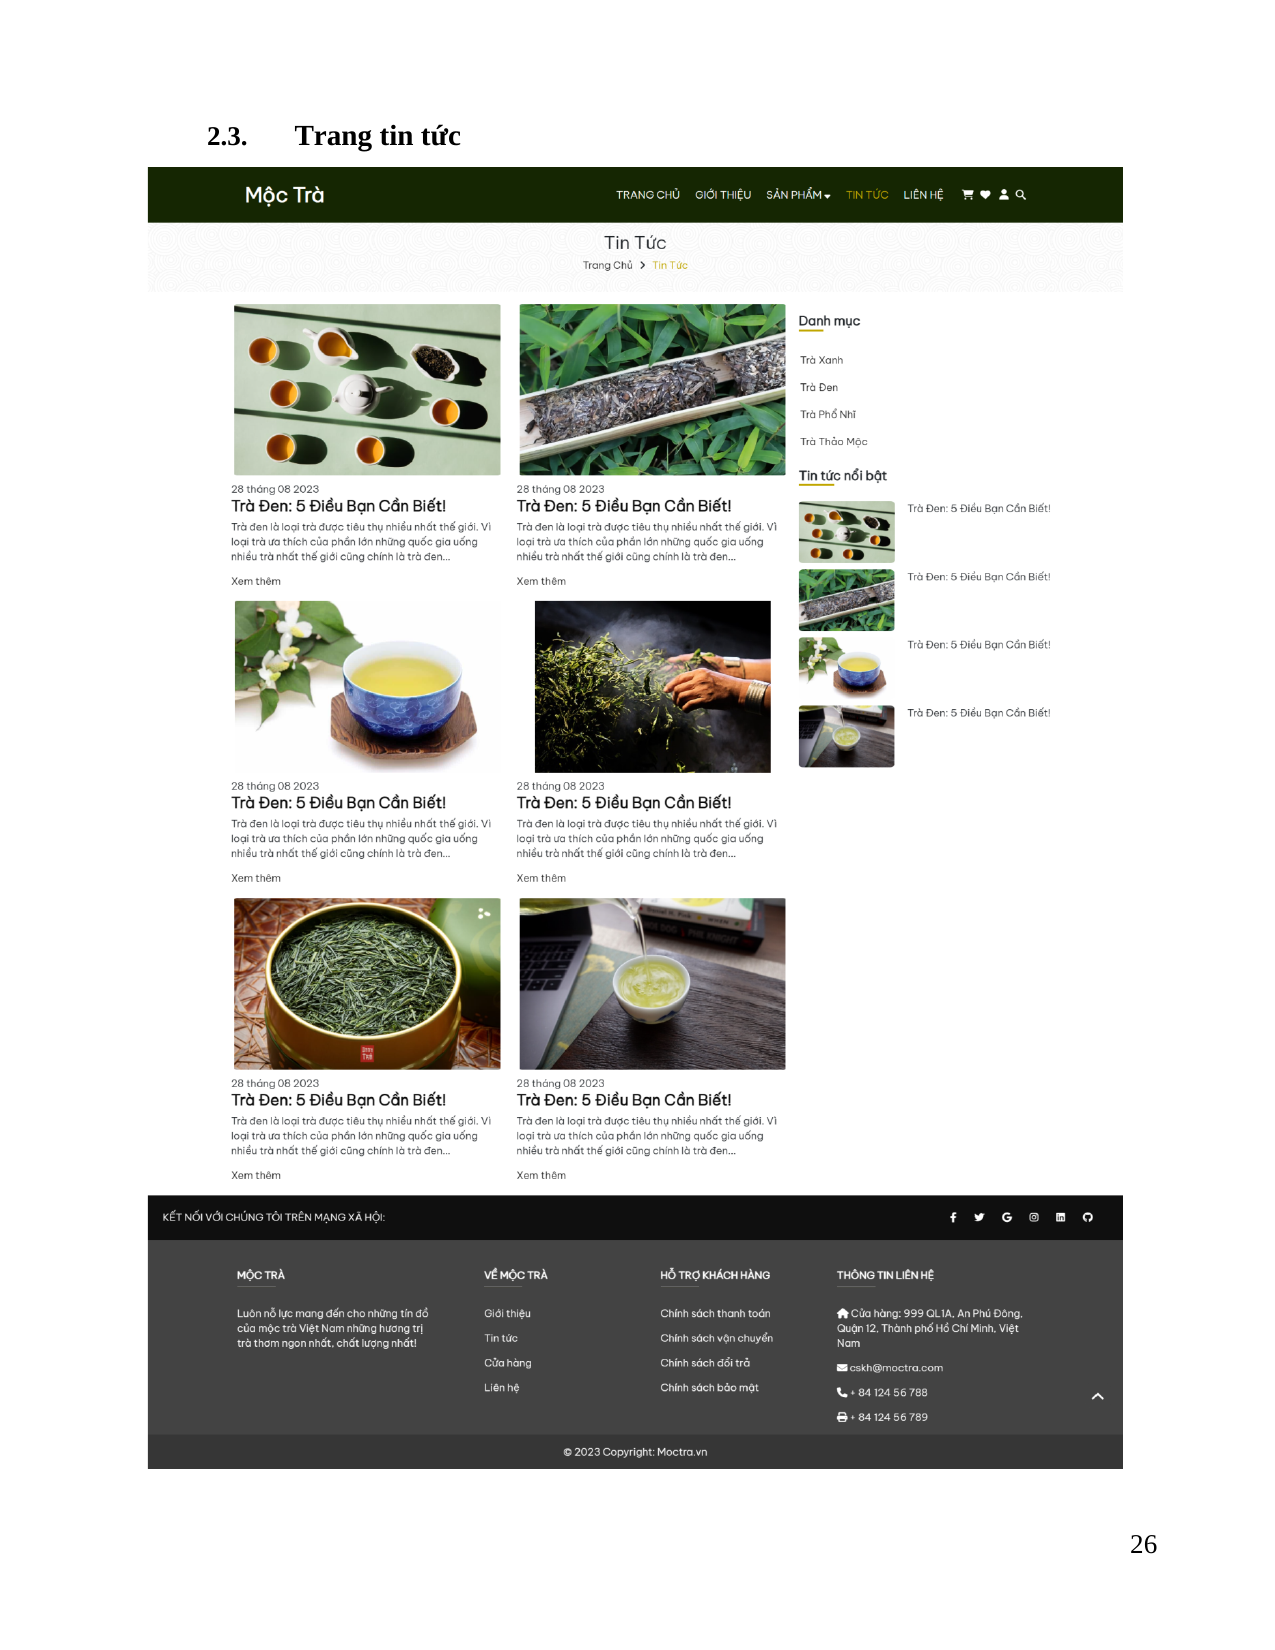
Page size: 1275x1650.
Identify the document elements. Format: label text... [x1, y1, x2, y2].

list Trang tin tức [207, 118, 1157, 152]
picture [147, 167, 1123, 1469]
